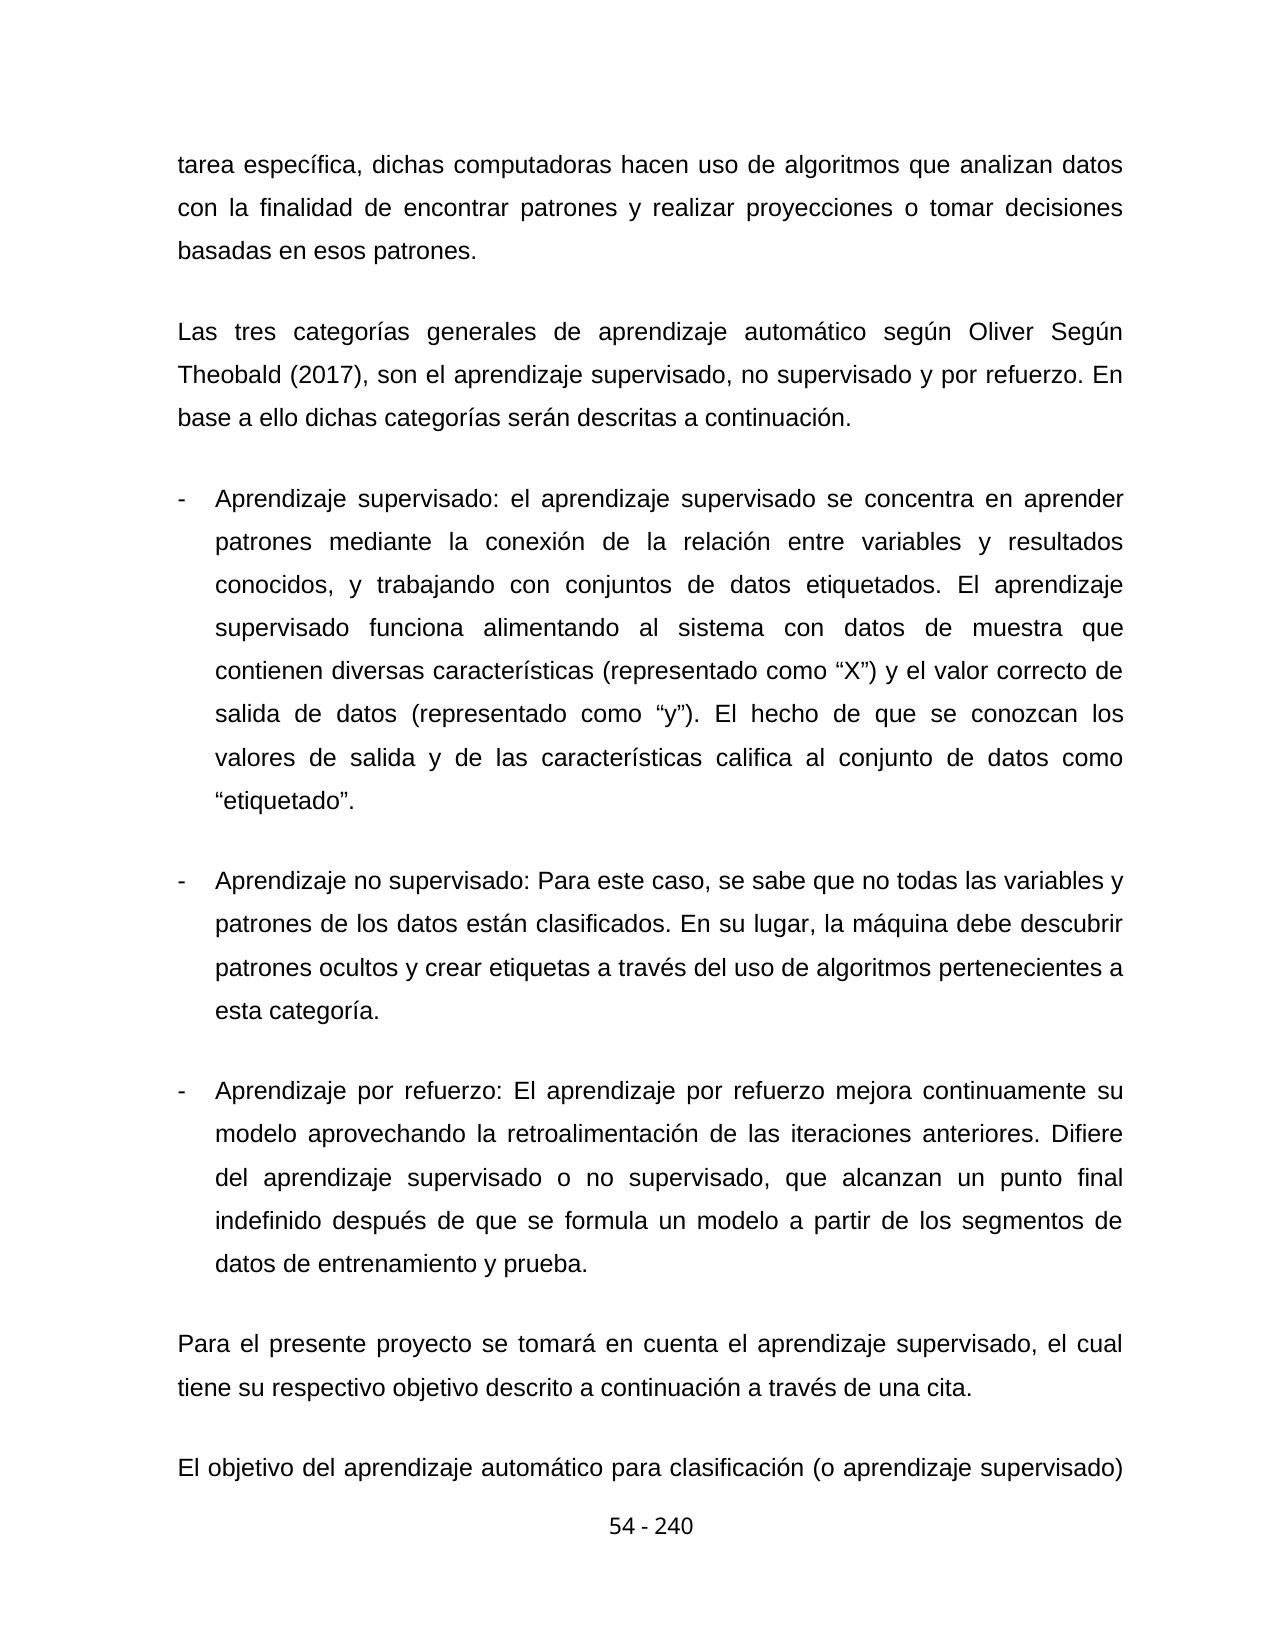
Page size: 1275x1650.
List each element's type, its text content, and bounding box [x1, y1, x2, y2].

list Aprendizaje no supervisado: Para este caso, se sabe que no todas las variables y patrones de los datos están clasificados. En su lugar, la máquina debe descubrir patrones ocultos y crear etiquetas a través del uso de algoritmos pertenecientes a esta categoría. [177, 866, 1125, 1024]
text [177, 1453, 1125, 1482]
list Aprendizaje por refuerzo: El aprendizaje por refuerzo mejora continuamente su modelo aprovechando la retroalimentación de las iteraciones anteriores. Difiere del aprendizaje supervisado o no supervisado, que alcanzan un punto final indefinido después de que se formula un modelo a partir de los segmentos de datos de entrenamiento y prueba. [177, 1076, 1125, 1277]
text Para el presente proyecto se tomará en cuenta el aprendizaje supervisado, el cual tiene su respectivo objetivo descrito a continuación a través de una cita. [177, 1329, 1125, 1401]
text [177, 150, 1125, 265]
list Aprendizaje supervisado: el aprendizaje supervisado se concentra en aprender patrones mediante la conexión de la relación entre variables y resultados conocidos, y trabajando con conjuntos de datos etiquetados. El aprendizaje supervisado funciona alimentando al sistema con datos de muestra que contienen diversas características (representado como “X”) y el valor correcto de salida de datos (representado como “y”). El hecho de que se conozcan los valores de salida y de las características califica al conjunto de datos como “etiquetado”. [177, 484, 1125, 814]
text Las tres categorías generales de aprendizaje automático según Oliver Según Theobald (2017), son el aprendizaje supervisado, no supervisado y por refuerzo. En base a ello dichas categorías serán descritas a continuación. [177, 317, 1125, 432]
